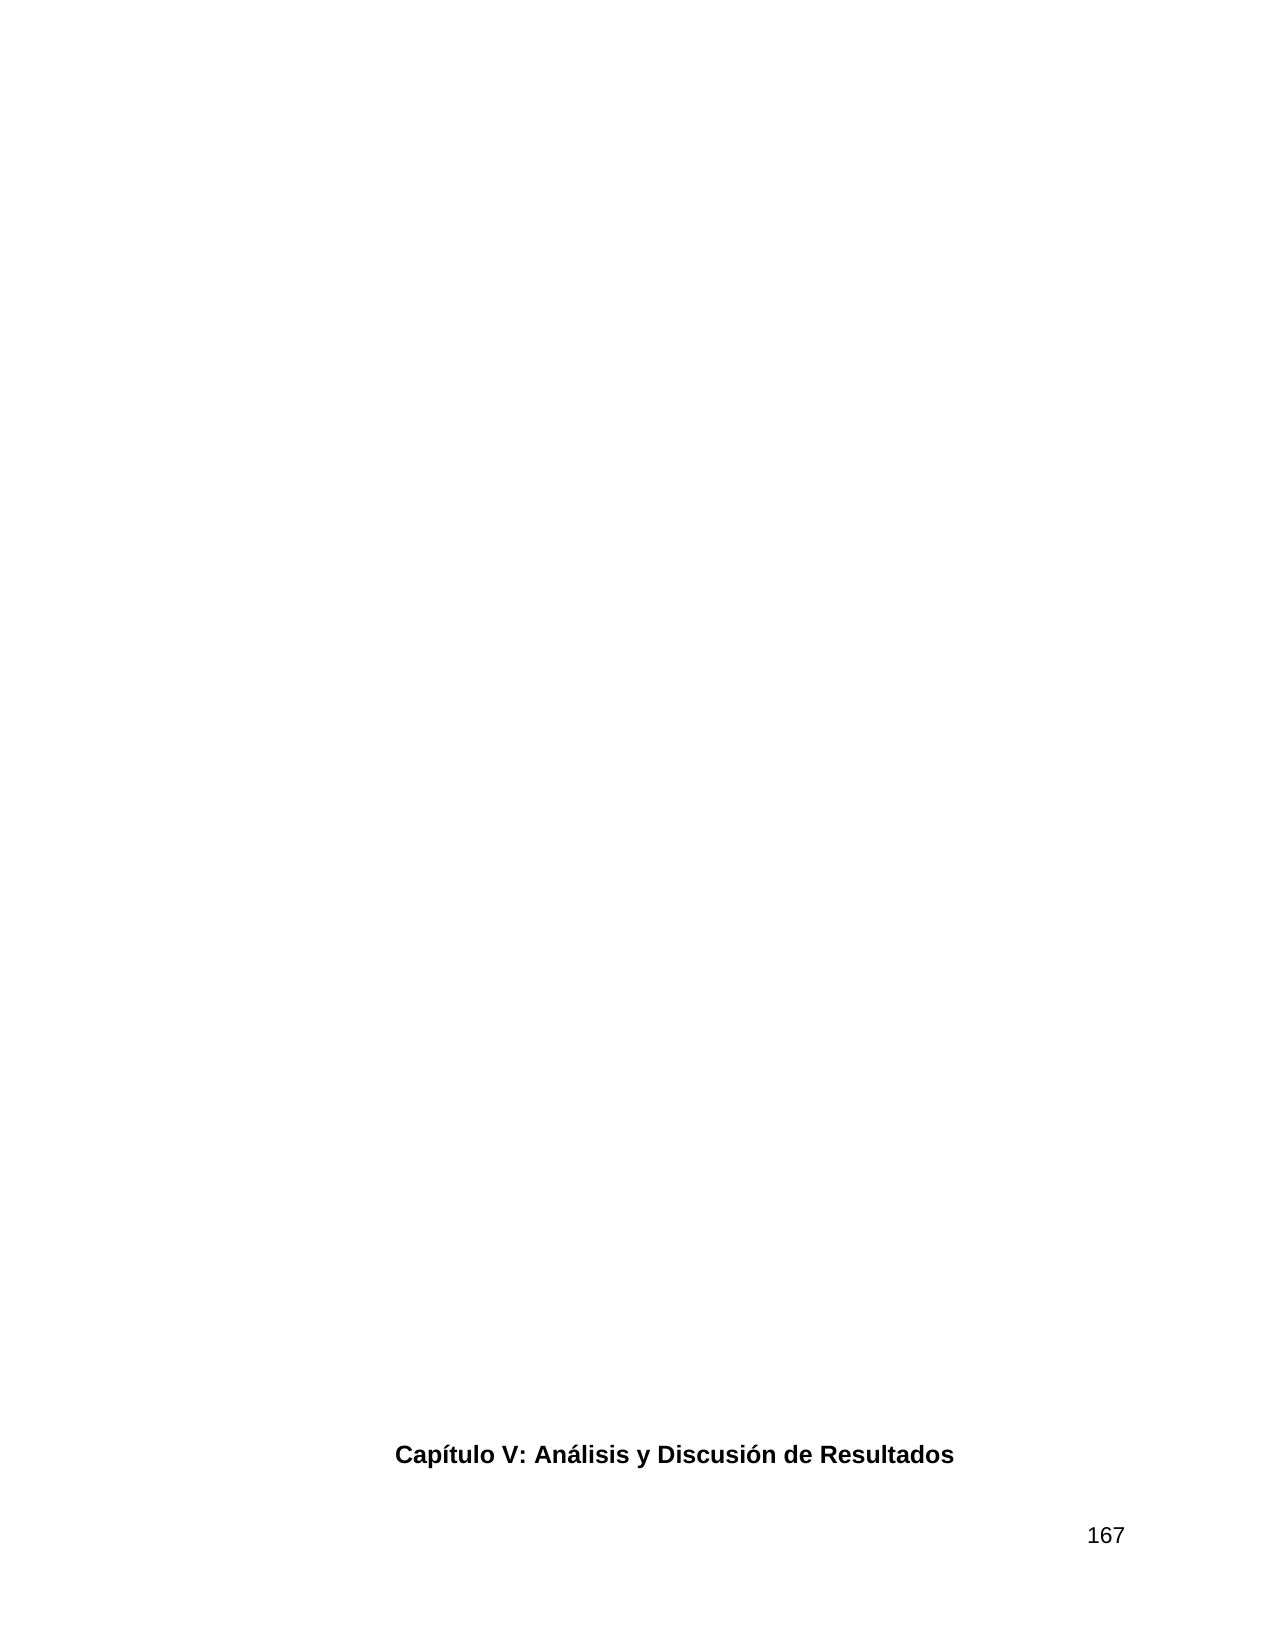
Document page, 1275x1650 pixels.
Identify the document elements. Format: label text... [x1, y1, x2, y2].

subtitle Capítulo V: Análisis y Discusión de Resultados [225, 1440, 1125, 1469]
